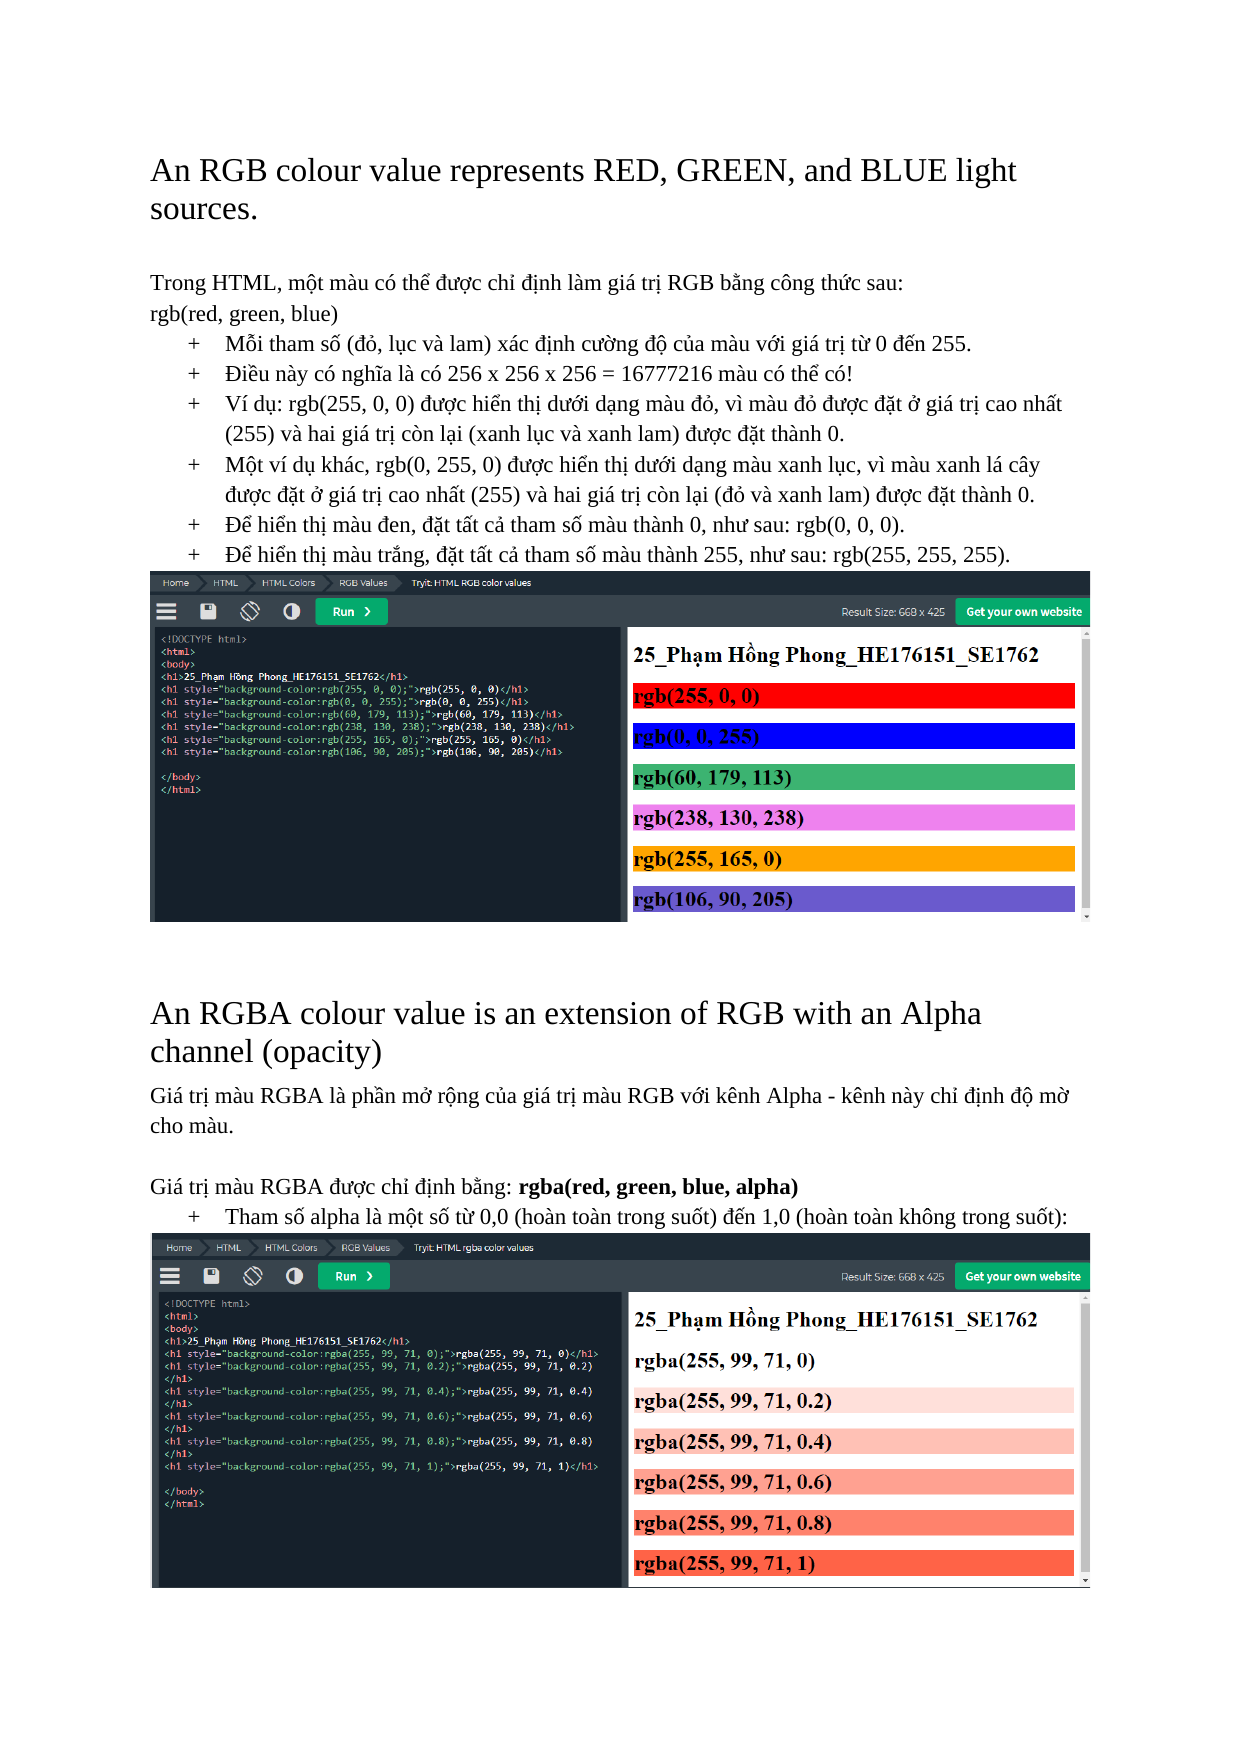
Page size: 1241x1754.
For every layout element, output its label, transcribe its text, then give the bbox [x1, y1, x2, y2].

subtitle An RGBA colour value is an extension of RGB with an Alpha channel (opacity) [150, 993, 1090, 1070]
list Tham số alpha là một số từ 0,0 (hoàn toàn trong suốt) đến 1,0 (hoàn toàn không trong suốt): [187, 1203, 1090, 1229]
picture [150, 571, 1091, 922]
text Giá trị màu RGBA được chỉ định bằng: rgba(red, green, blue, alpha) [150, 1173, 1090, 1199]
list Để hiển thị màu trắng, đặt tất cả tham số màu thành 255, như sau: rgb(255, 255, 255). [187, 541, 1090, 568]
list Ví dụ: rgb(255, 0, 0) được hiển thị dưới dạng màu đỏ, vì màu đỏ được đặt ở giá trị cao nhất (255) và hai giá trị còn lại (xanh lục và xanh lam) được đặt thành 0. [187, 390, 1090, 447]
subtitle An RGB colour value represents RED, GREEN, and BLUE light sources. [150, 150, 1090, 227]
text Trong HTML, một màu có thể được chỉ định làm giá trị RGB bằng công thức sau: [150, 269, 1090, 296]
list Điều này có nghĩa là có 256 x 256 x 256 = 16777216 màu có thể có! [187, 360, 1090, 386]
list Để hiển thị màu đen, đặt tất cả tham số màu thành 0, như sau: rgb(0, 0, 0). [187, 511, 1090, 537]
text Giá trị màu RGBA là phần mở rộng của giá trị màu RGB với kênh Alpha - kênh này chỉ định độ mờ cho màu. [150, 1082, 1090, 1139]
list Một ví dụ khác, rgb(0, 255, 0) được hiển thị dưới dạng màu xanh lục, vì màu xanh lá cây được đặt ở giá trị cao nhất (255) và hai giá trị còn lại (đỏ và xanh lam) được đặt thành 0. [187, 451, 1090, 507]
picture [150, 1233, 1091, 1588]
list Mỗi tham số (đỏ, lục và lam) xác định cường độ của màu với giá trị từ 0 đến 255. [187, 330, 1090, 356]
text rgb(red, green, blue) [150, 299, 1090, 326]
